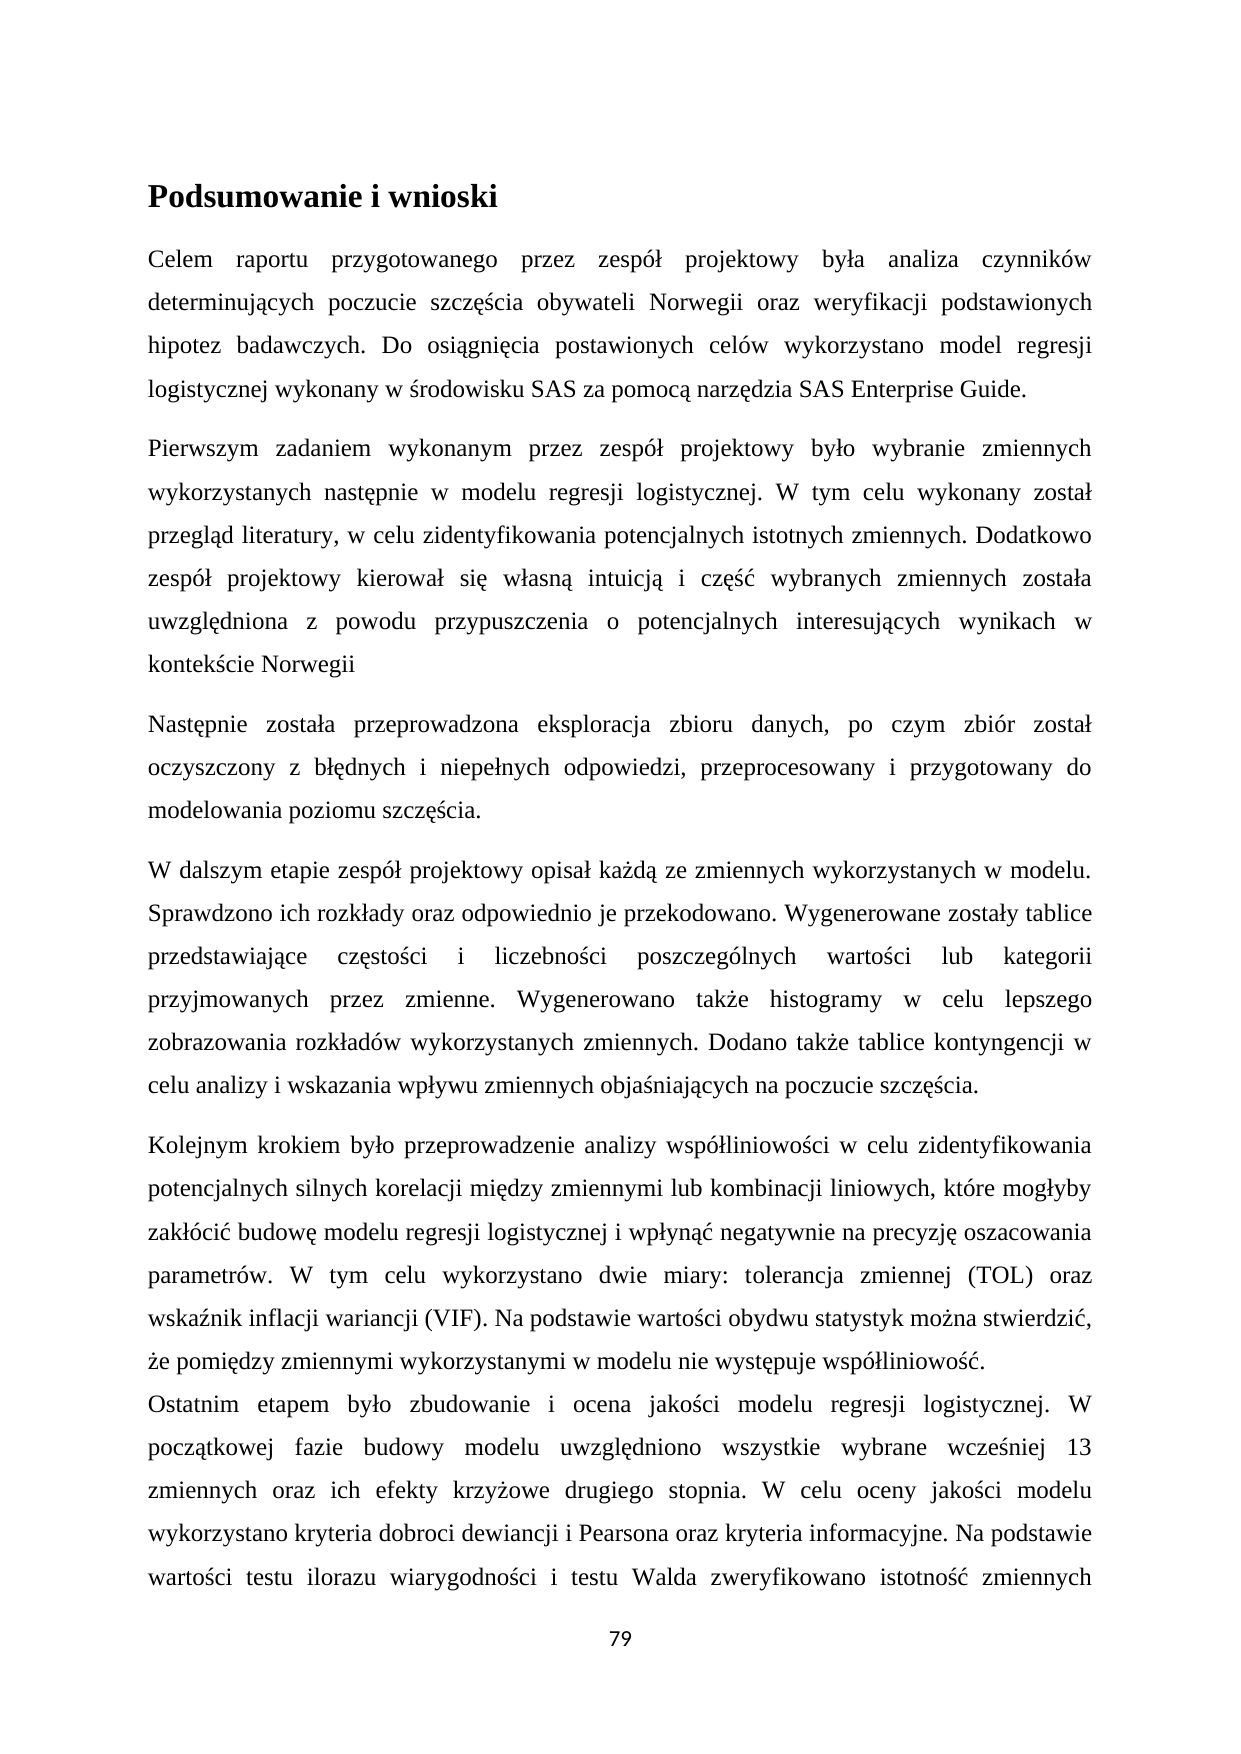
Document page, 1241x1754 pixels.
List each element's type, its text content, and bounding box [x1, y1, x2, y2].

text Kolejnym krokiem było przeprowadzenie analizy współliniowości w celu zidentyfikowania potencjalnych silnych korelacji między zmiennymi lub kombinacji liniowych, które mogłyby zakłócić budowę modelu regresji logistycznej i wpłynąć negatywnie na precyzję oszacowania parametrów. W tym celu wykorzystano dwie miary: tolerancja zmiennej (TOL) oraz wskaźnik inflacji wariancji (VIF). Na podstawie wartości obydwu statystyk można stwierdzić, że pomiędzy zmiennymi wykorzystanymi w modelu nie występuje współliniowość. [148, 1130, 1093, 1375]
subtitle Podsumowanie i wnioski [148, 177, 1093, 215]
text Następnie została przeprowadzona eksploracja zbioru danych, po czym zbiór został oczyszczony z błędnych i niepełnych odpowiedzi, przeprocesowany i przygotowany do modelowania poziomu szczęścia. [148, 709, 1093, 824]
text Pierwszym zadaniem wykonanym przez zespół projektowy było wybranie zmiennych wykorzystanych następnie w modelu regresji logistycznej. W tym celu wykonany został przegląd literatury, w celu zidentyfikowania potencjalnych istotnych zmiennych. Dodatkowo zespół projektowy kierował się własną intuicją i część wybranych zmiennych została uwzględniona z powodu przypuszczenia o potencjalnych interesujących wynikach w kontekście Norwegii [148, 433, 1093, 678]
text Celem raportu przygotowanego przez zespół projektowy była analiza czynników determinujących poczucie szczęścia obywateli Norwegii oraz weryfikacji podstawionych hipotez badawczych. Do osiągnięcia postawionych celów wykorzystano model regresji logistycznej wykonany w środowisku SAS za pomocą narzędzia SAS Enterprise Guide. [148, 244, 1093, 402]
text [148, 1389, 1093, 1590]
text W dalszym etapie zespół projektowy opisał każdą ze zmiennych wykorzystanych w modelu. Sprawdzono ich rozkłady oraz odpowiednio je przekodowano. Wygenerowane zostały tablice przedstawiające częstości i liczebności poszczególnych wartości lub kategorii przyjmowanych przez zmienne. Wygenerowano także histogramy w celu lepszego zobrazowania rozkładów wykorzystanych zmiennych. Dodano także tablice kontyngencji w celu analizy i wskazania wpływu zmiennych objaśniających na poczucie szczęścia. [148, 855, 1093, 1099]
